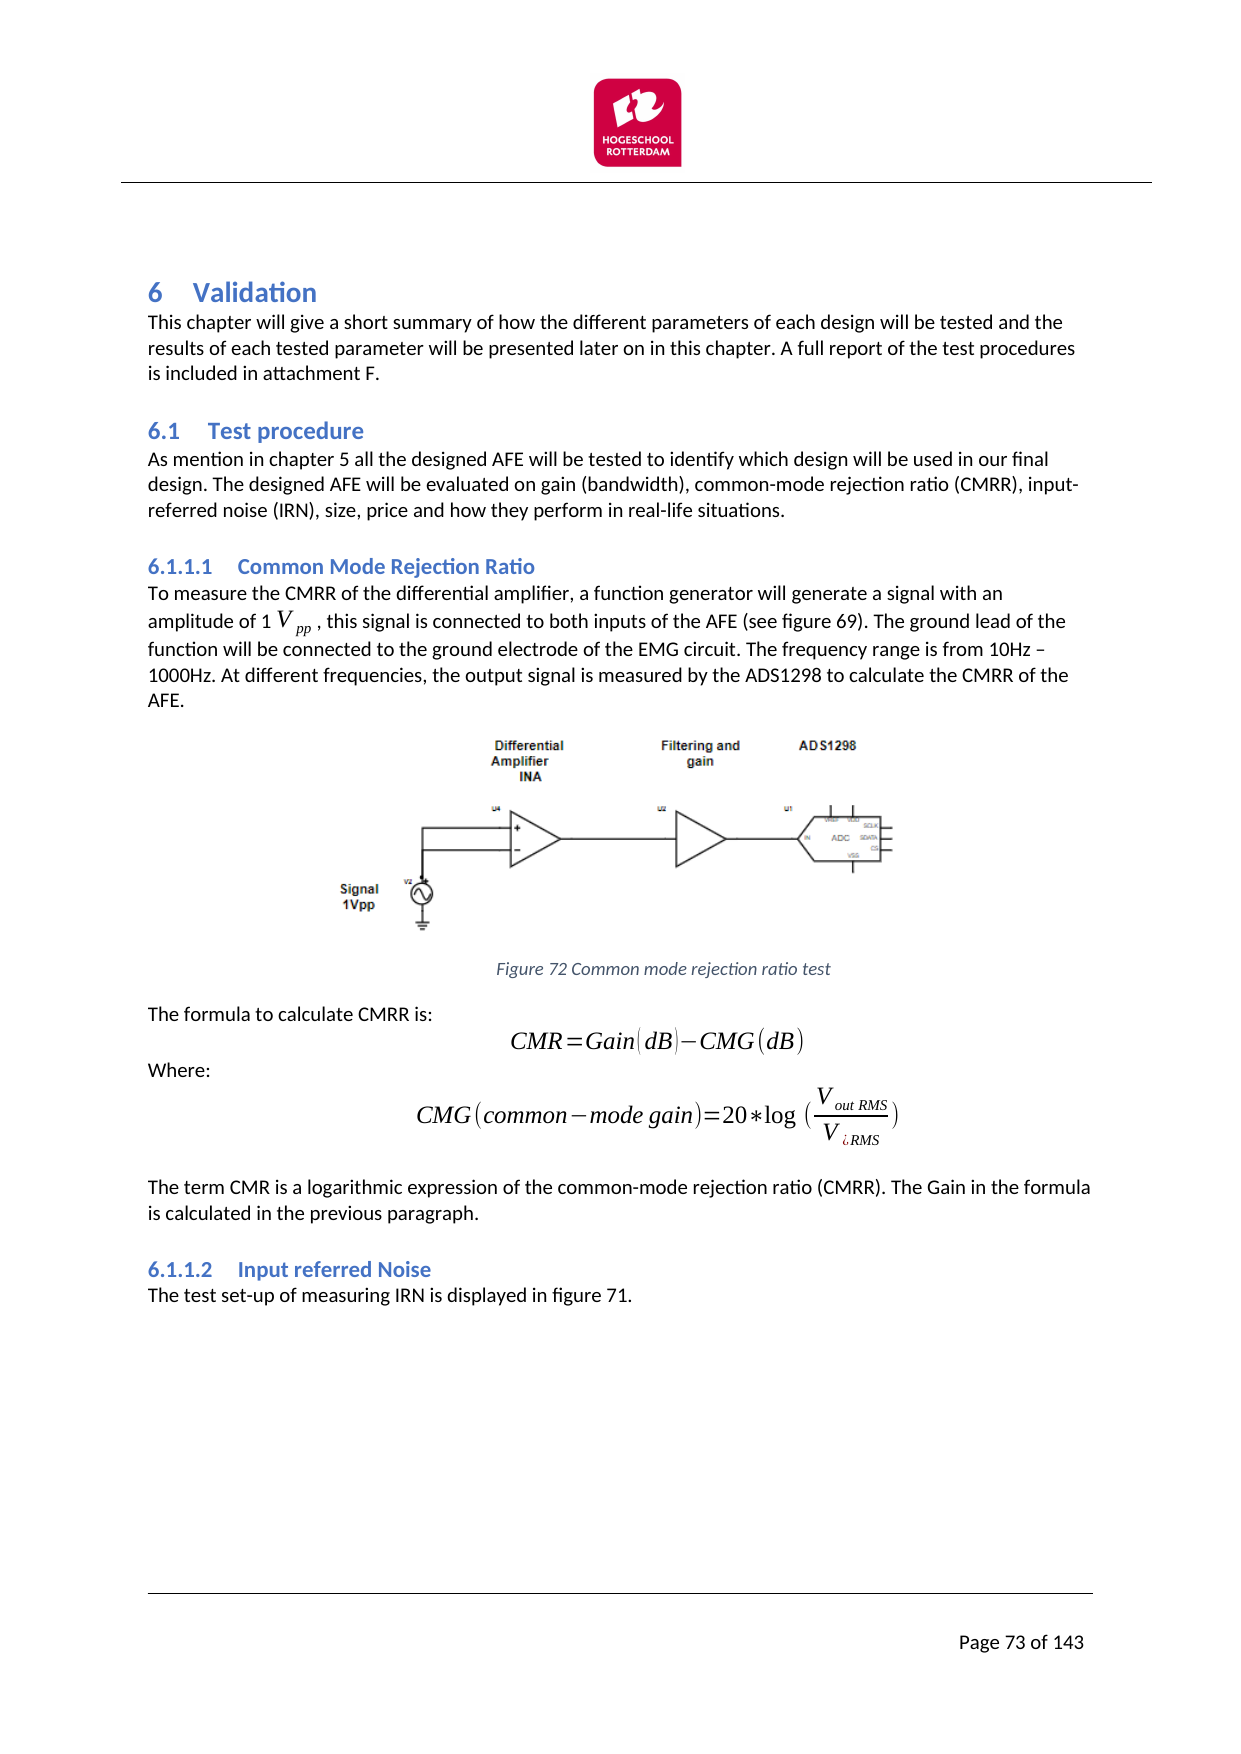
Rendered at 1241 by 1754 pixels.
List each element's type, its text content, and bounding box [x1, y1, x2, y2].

subtitle Validation [148, 274, 1093, 309]
picture [590, 73, 685, 173]
picture [327, 712, 913, 957]
text The test set-up of measuring IRN is displayed in figure 71. [148, 1283, 1093, 1308]
text To measure the CMRR of the differential amplifier, a function generator will generate a signal with an amplitude of 1 , this signal is connected to both inputs of the AFE (see figure 69). The ground lead of the function will be connected to the ground electrode of the EMG circuit. The frequency range is from 10Hz – 1000Hz. At different frequencies, the output signal is measured by the ADS1298 to calculate the CMRR of the AFE. [148, 580, 1093, 713]
subtitle Common Mode Rejection Ratio [148, 552, 1093, 580]
text The formula to calculate CMRR is: [148, 1001, 1093, 1026]
text The term CMR is a logarithmic expression of the common-mode rejection ratio (CMRR). The Gain in the formula is calculated in the previous paragraph. [148, 1174, 1093, 1225]
text Where: [148, 1057, 1093, 1082]
subtitle Input referred Noise [148, 1255, 1093, 1283]
text Figure 72 Common mode rejection ratio test [236, 957, 1093, 980]
text As mention in chapter 5 all the designed AFE will be tested to identify which design will be used in our final design. The designed AFE will be evaluated on gain (bandwidth), common-mode rejection ratio (CMRR), input-referred noise (IRN), size, price and how they perform in real-life situations. [148, 446, 1093, 522]
text This chapter will give a short summary of how the different parameters of each design will be tested and the results of each tested parameter will be presented later on in this chapter. A full report of the test procedures is included in attachment F. [148, 309, 1093, 386]
subtitle Test procedure [148, 415, 1093, 446]
